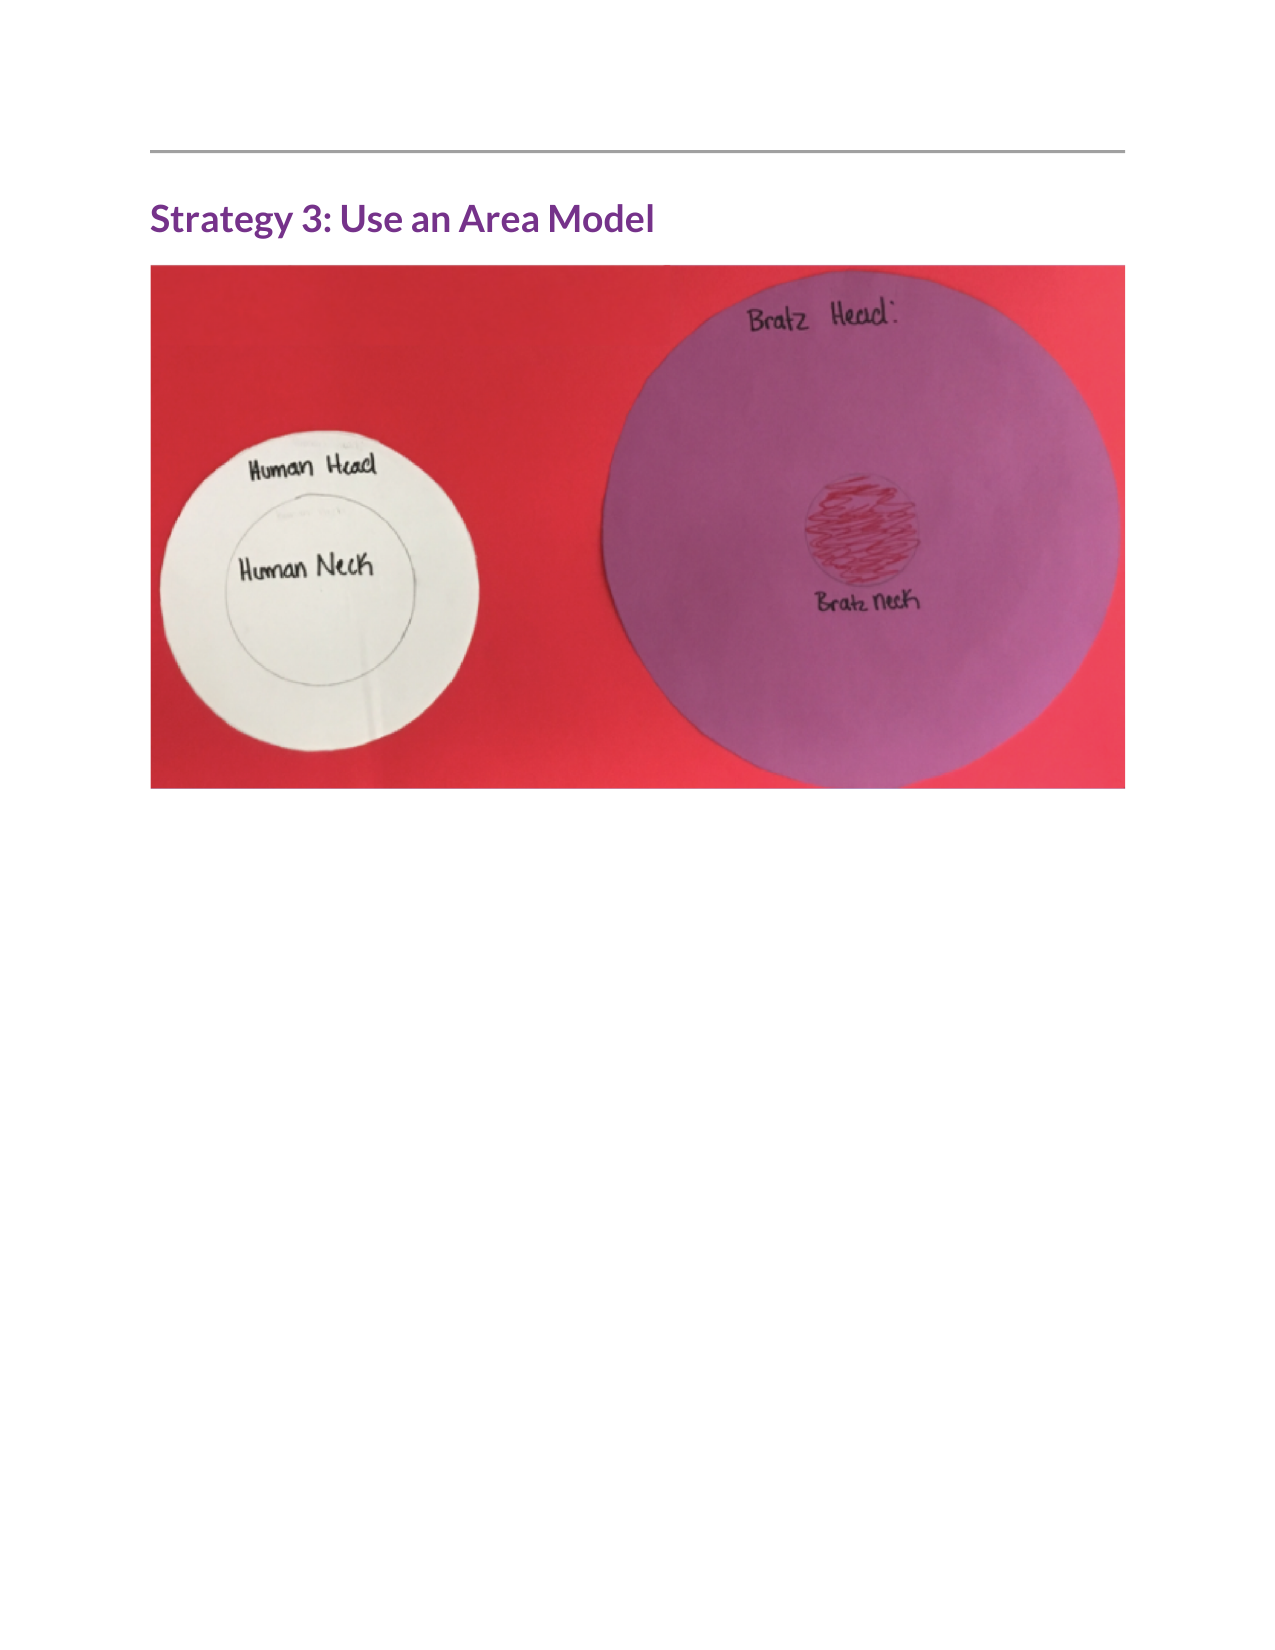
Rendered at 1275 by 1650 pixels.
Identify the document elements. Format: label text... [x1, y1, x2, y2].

picture [150, 263, 1125, 789]
subtitle Strategy 3: Use an Area Model [150, 154, 1125, 240]
